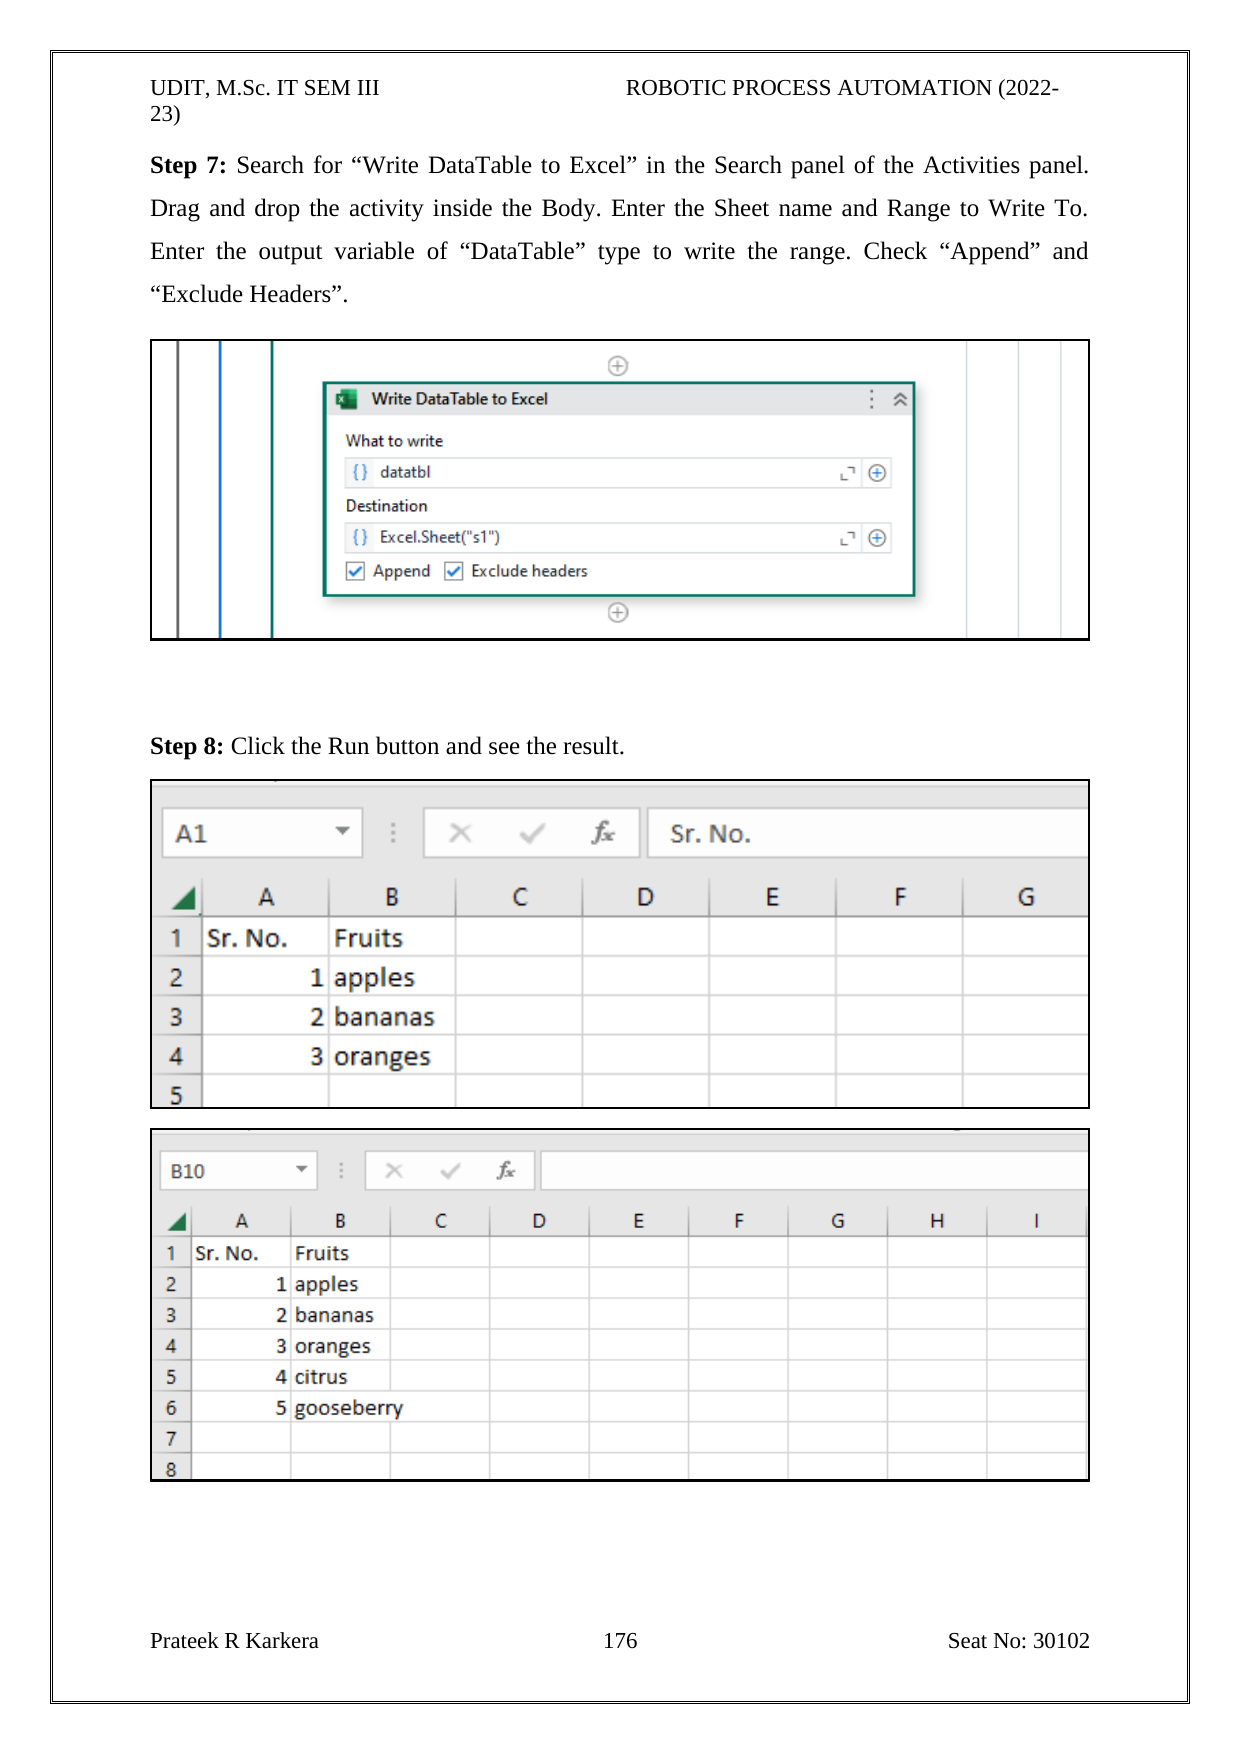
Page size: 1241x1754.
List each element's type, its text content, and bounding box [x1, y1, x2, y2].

picture [152, 341, 1088, 638]
picture [152, 1130, 1088, 1479]
picture [152, 781, 1088, 1107]
text Step 7: Search for “Write DataTable to Excel” in the Search panel of the Activities panel. Drag and drop the activity inside the Body. Enter the Sheet name and Range to Write To. Enter the output variable of “DataTable” type to write the range. Check “Append” and “Exclude Headers”. [150, 150, 1090, 308]
text Step 8: Click the Run button and see the result. [150, 731, 1090, 760]
